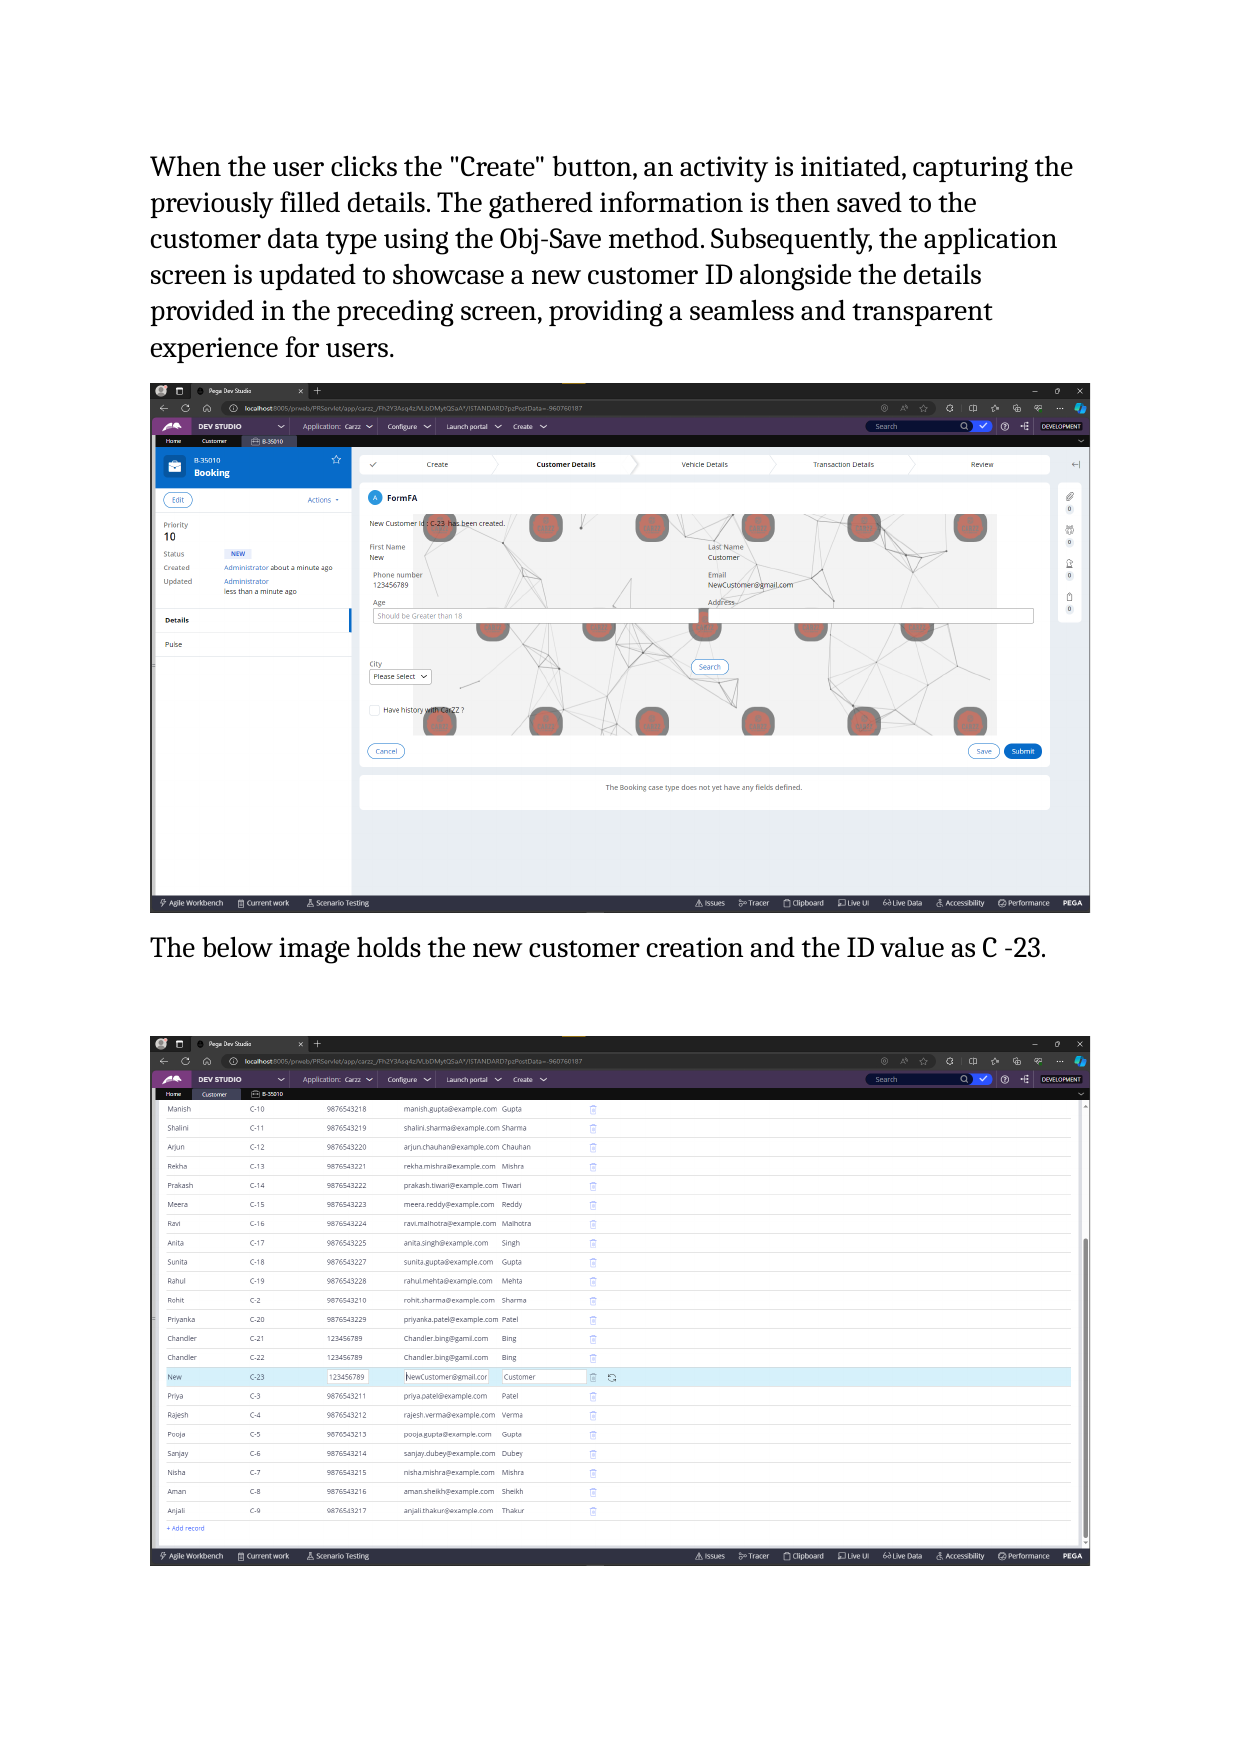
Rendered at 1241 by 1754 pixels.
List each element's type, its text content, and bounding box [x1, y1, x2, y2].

text When the user clicks the "Create" button, an activity is initiated, capturing the previously filled details. The gathered information is then saved to the customer data type using the Obj-Save method. Subsequently, the application screen is updated to showcase a new customer ID alongside the details provided in the preceding screen, providing a seamless and transparent experience for users. [150, 150, 1090, 364]
picture [150, 383, 1091, 913]
picture [150, 1036, 1091, 1566]
text The below image holds the new customer creation and the ID value as C -23. [150, 931, 1090, 965]
